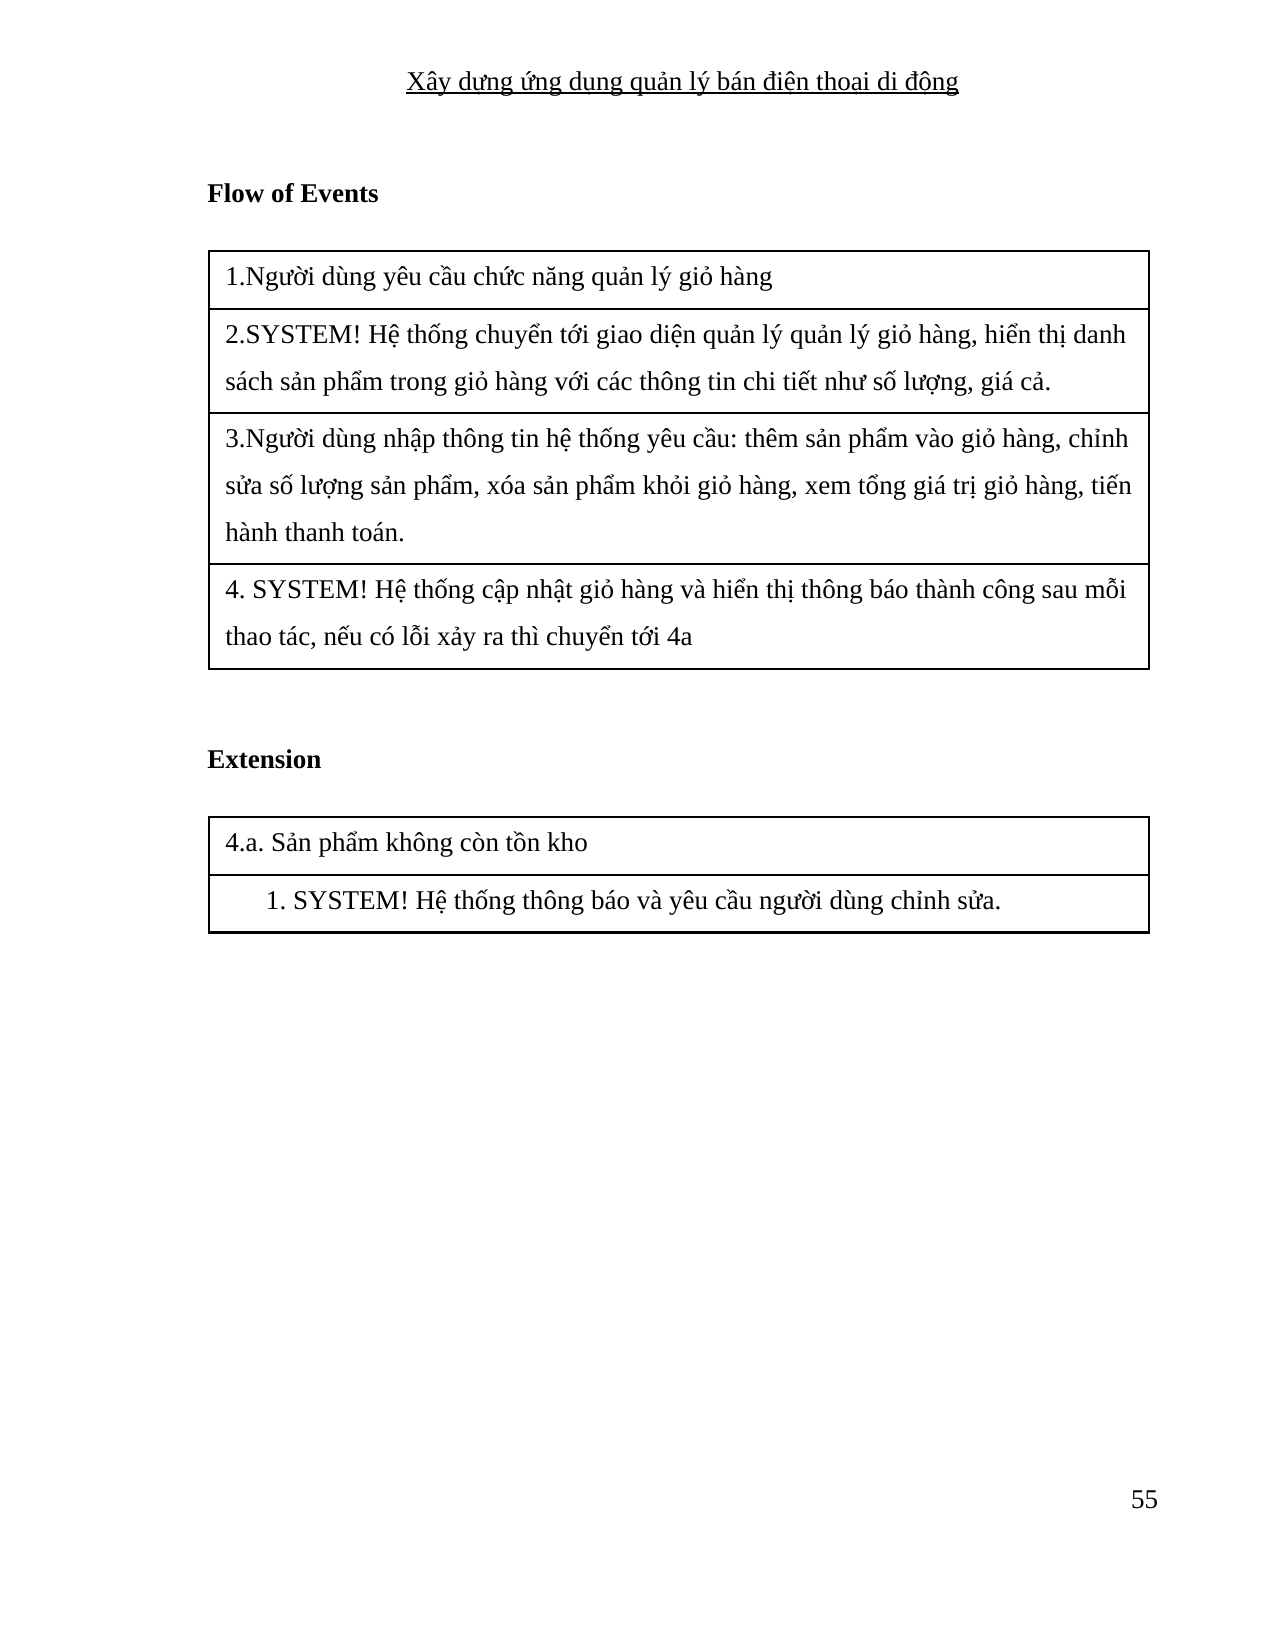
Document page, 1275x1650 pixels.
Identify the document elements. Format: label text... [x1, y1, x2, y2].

table_header 1.Người dùng yêu cầu chức năng quản lý giỏ hàng [210, 252, 1148, 308]
table_cell 4. SYSTEM! Hệ thống cập nhật giỏ hàng và hiển thị thông báo thành công sau mỗi thao tác, nếu có lỗi xảy ra thì chuyển tới 4a [210, 565, 1148, 668]
table_cell 1. SYSTEM! Hệ thống thông báo và yêu cầu người dùng chỉnh sửa. [210, 876, 1148, 931]
text Extension [207, 743, 1158, 774]
text Flow of Events [207, 177, 1158, 208]
table_cell 2.SYSTEM! Hệ thống chuyển tới giao diện quản lý quản lý giỏ hàng, hiển thị danh sách sản phẩm trong giỏ hàng với các thông tin chi tiết như số lượng, giá cả. [210, 310, 1148, 412]
table_header 4.a. Sản phẩm không còn tồn kho [210, 818, 1148, 874]
table_cell 3.Người dùng nhập thông tin hệ thống yêu cầu: thêm sản phẩm vào giỏ hàng, chỉnh sửa số lượng sản phẩm, xóa sản phẩm khỏi giỏ hàng, xem tổng giá trị giỏ hàng, tiến hành thanh toán. [210, 414, 1148, 563]
